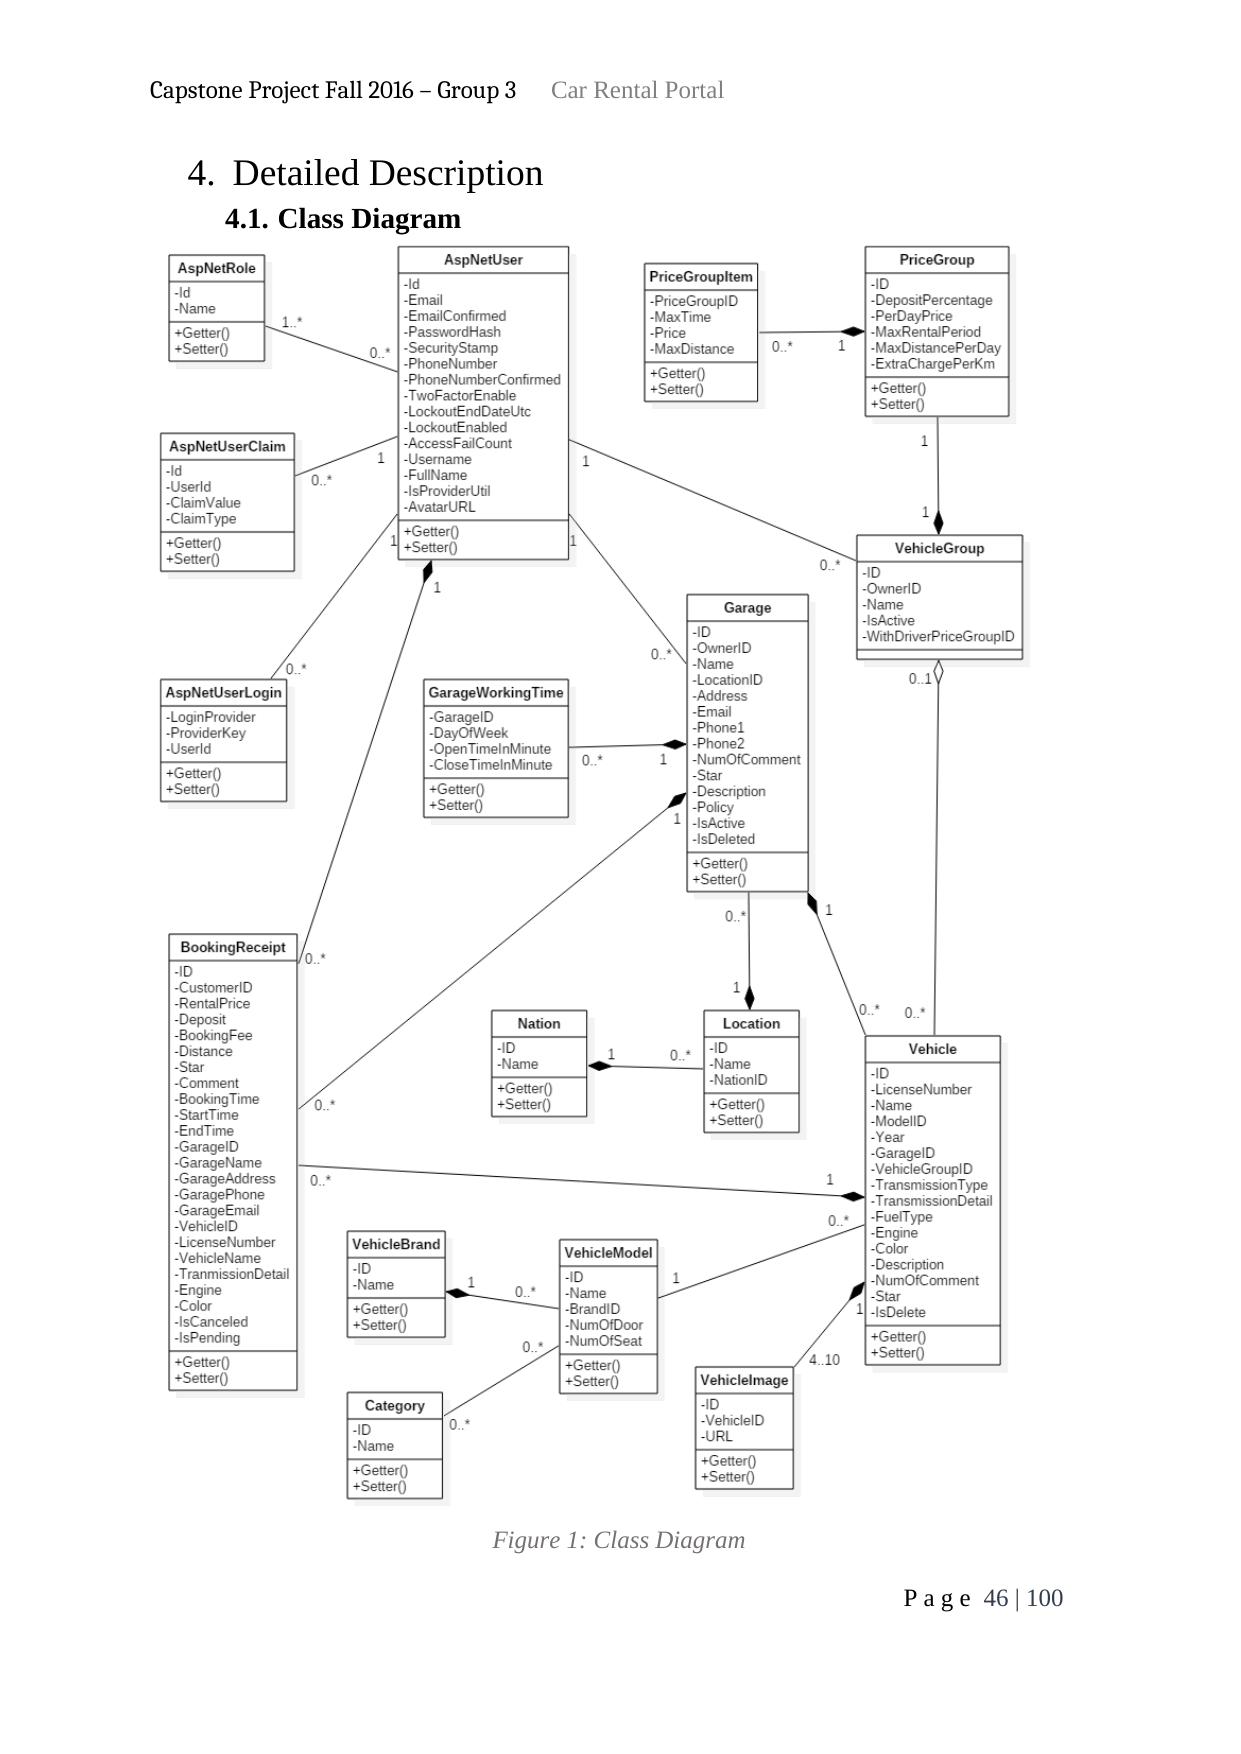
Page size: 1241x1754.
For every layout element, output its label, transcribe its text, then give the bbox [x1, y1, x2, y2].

subtitle Detailed Description [187, 150, 1090, 193]
text Figure 1: Class Diagram [150, 1525, 1090, 1553]
subtitle Class Diagram [225, 201, 1090, 234]
picture [150, 236, 1065, 1506]
